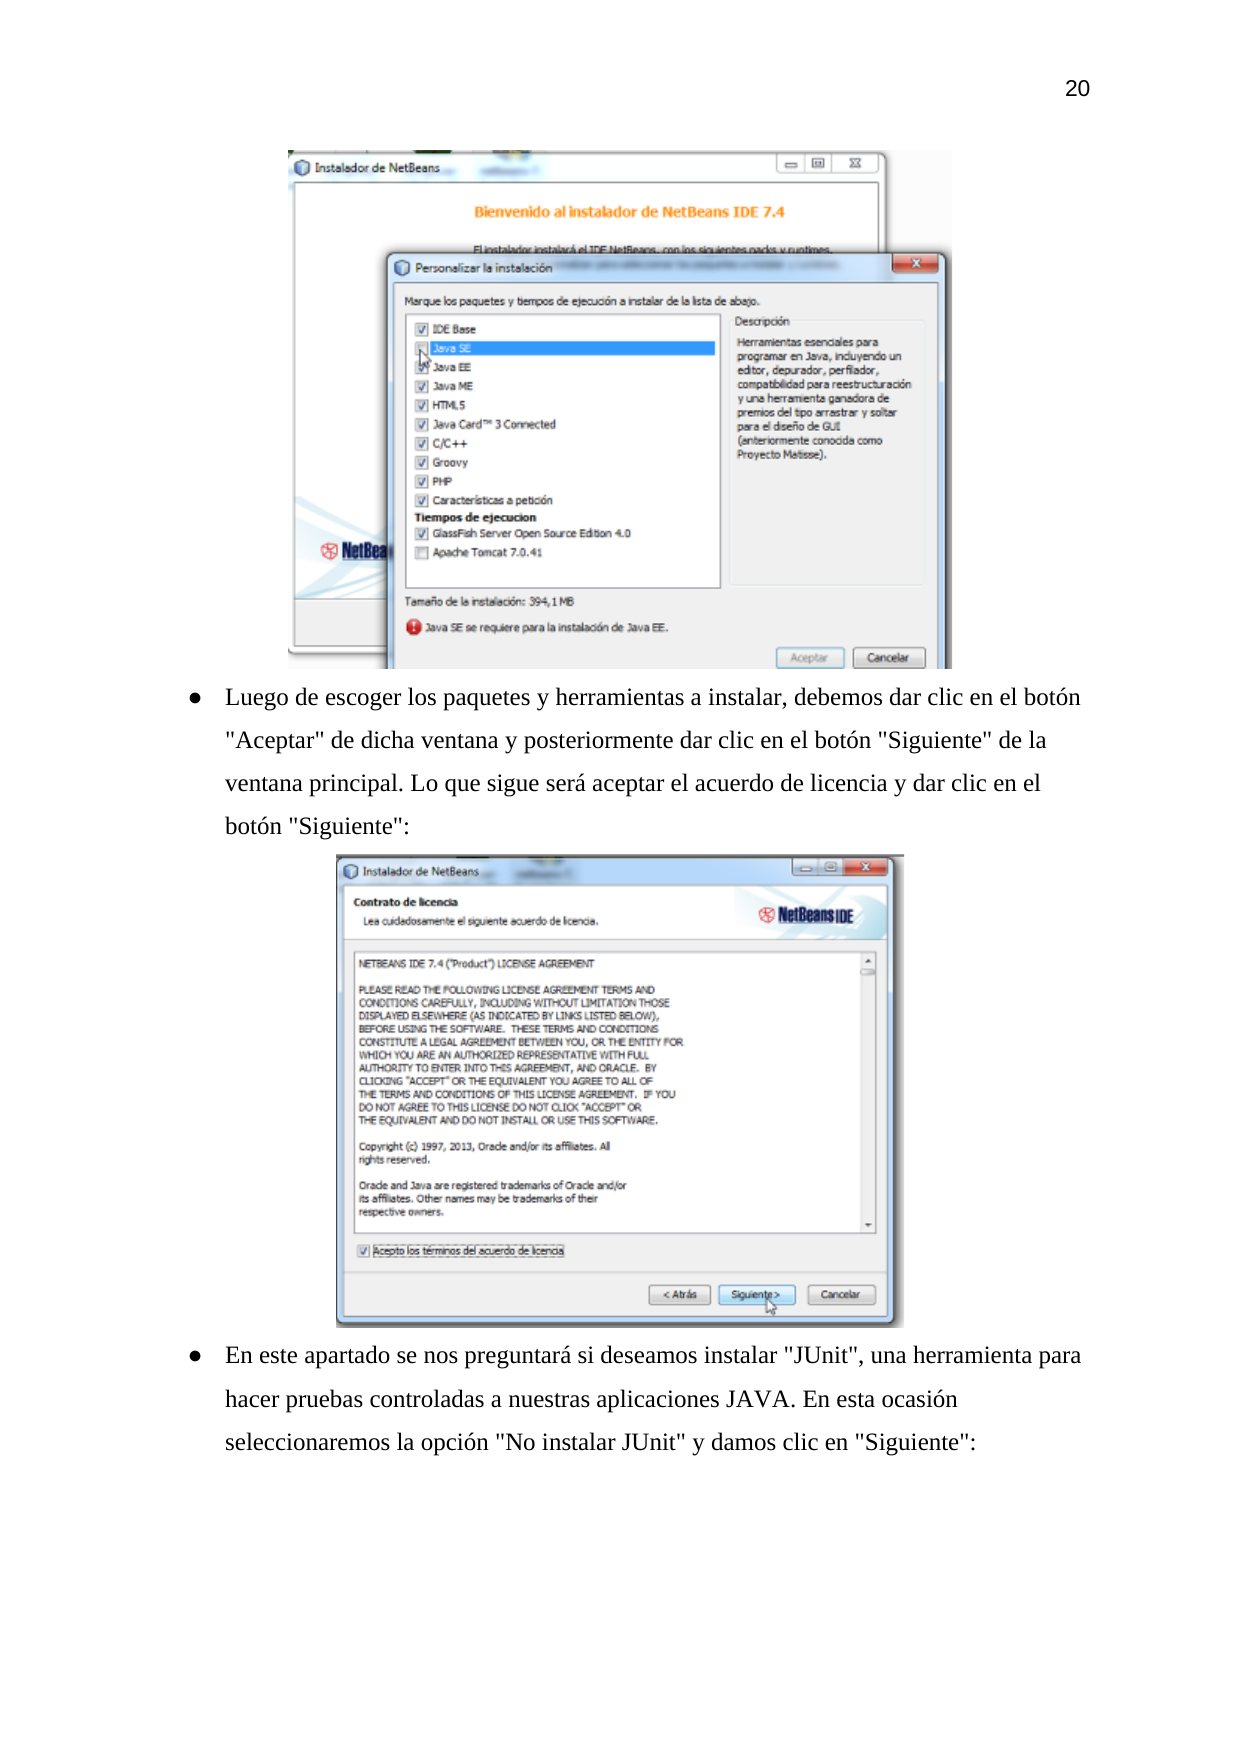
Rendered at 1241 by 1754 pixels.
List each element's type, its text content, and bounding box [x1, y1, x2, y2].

list En este apartado se nos preguntará si deseamos instalar "JUnit", una herramienta para hacer pruebas controladas a nuestras aplicaciones JAVA. En esta ocasión seleccionaremos la opción "No instalar JUnit" y damos clic en "Siguiente": [187, 1341, 1090, 1456]
list Luego de escoger los paquetes y herramientas a instalar, debemos dar clic en el botón "Aceptar" de dicha ventana y posteriormente dar clic en el botón "Siguiente" de la ventana principal. Lo que sigue será aceptar el acuerdo de licencia y dar clic en el botón "Siguiente": [187, 682, 1090, 840]
picture [288, 150, 953, 669]
picture [336, 854, 905, 1328]
